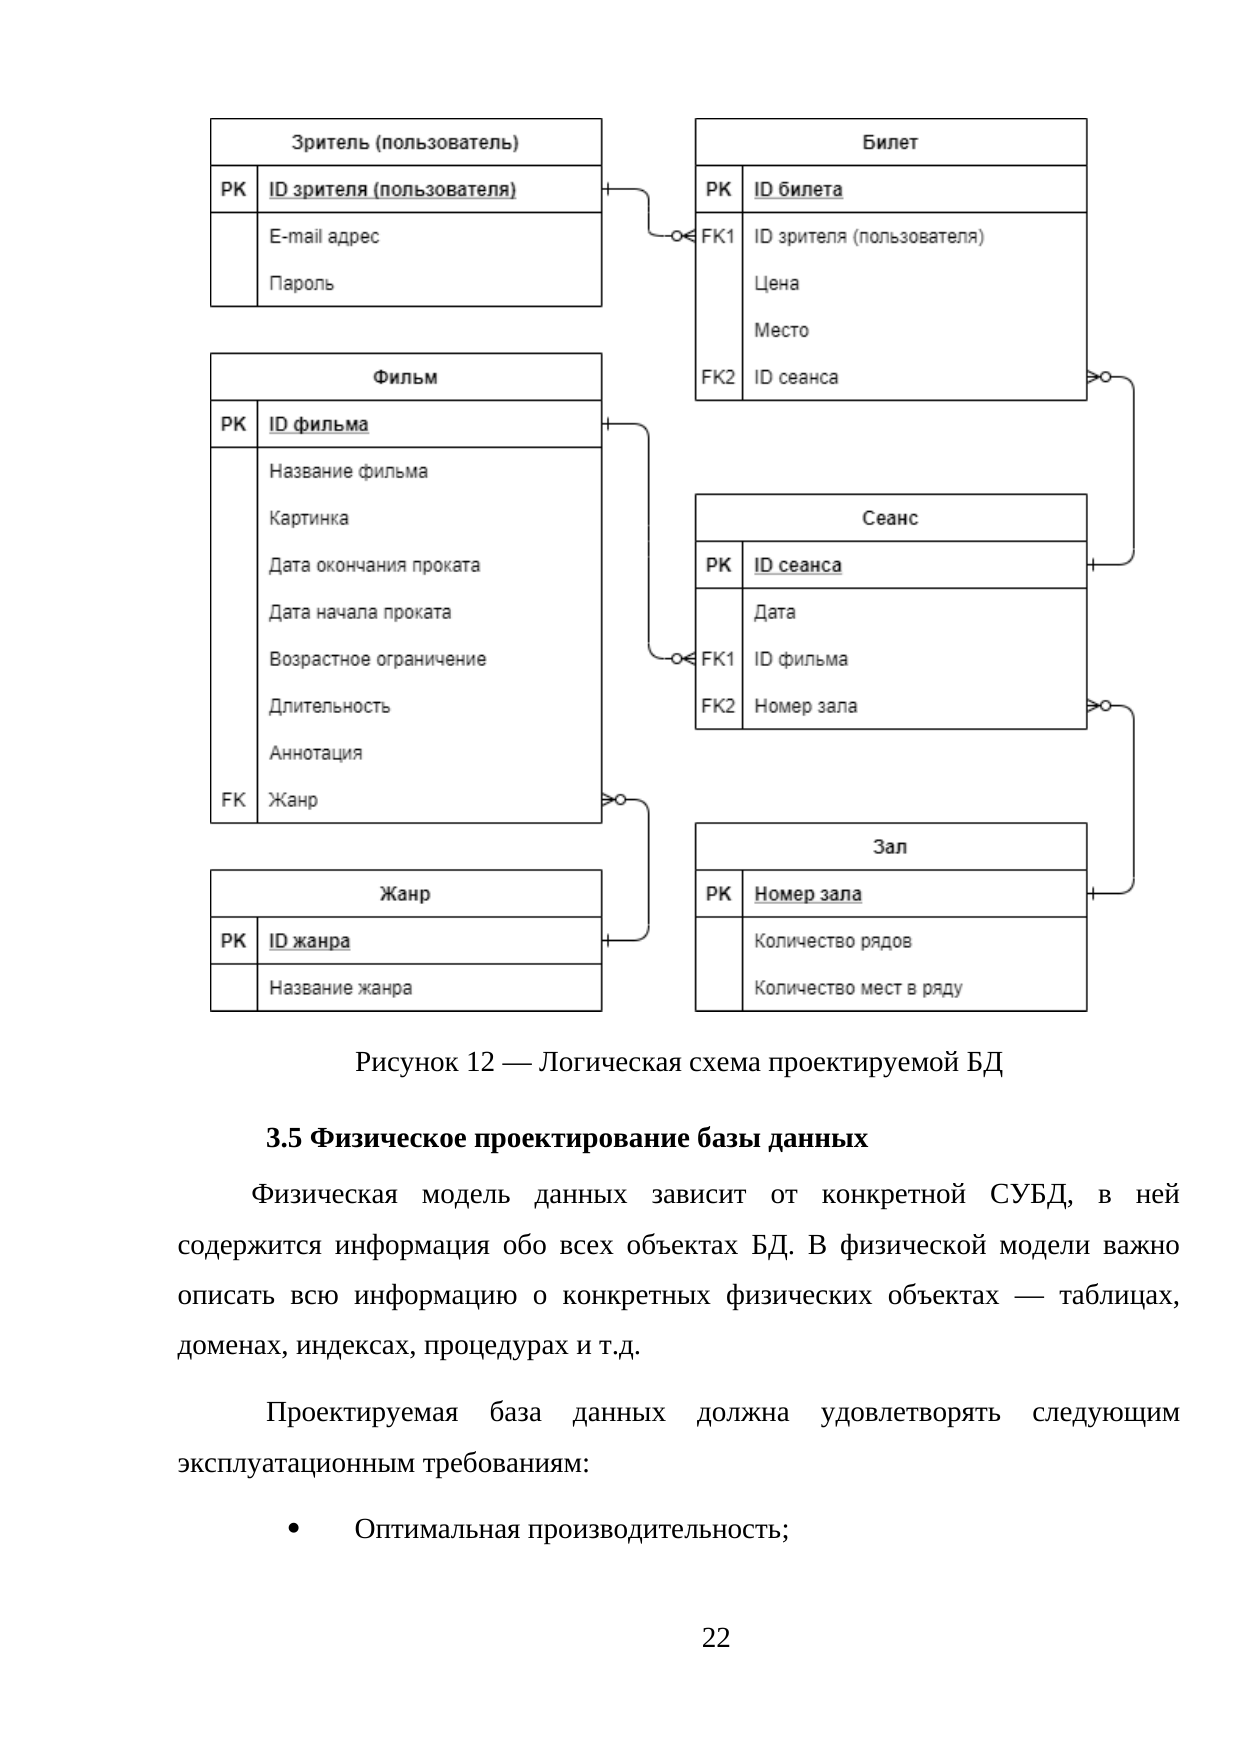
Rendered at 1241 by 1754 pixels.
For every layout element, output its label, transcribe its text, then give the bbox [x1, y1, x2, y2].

text Рисунок 12 — Логическая схема проектируемой БД [177, 1044, 1181, 1078]
text Проектируемая база данных должна удовлетворять следующим эксплуатационным требованиям: [177, 1394, 1181, 1478]
list Оптимальная производительность; [288, 1512, 1181, 1545]
picture [210, 118, 1149, 1012]
text Физическая модель данных зависит от конкретной СУБД, в ней содержится информация обо всех объектах БД. В физической модели важно описать всю информацию о конкретных физических объектах — таблицах, доменах, индексах, процедурах и т.д. [177, 1176, 1181, 1361]
subtitle Физическое проектирование базы данных [266, 1120, 1181, 1153]
